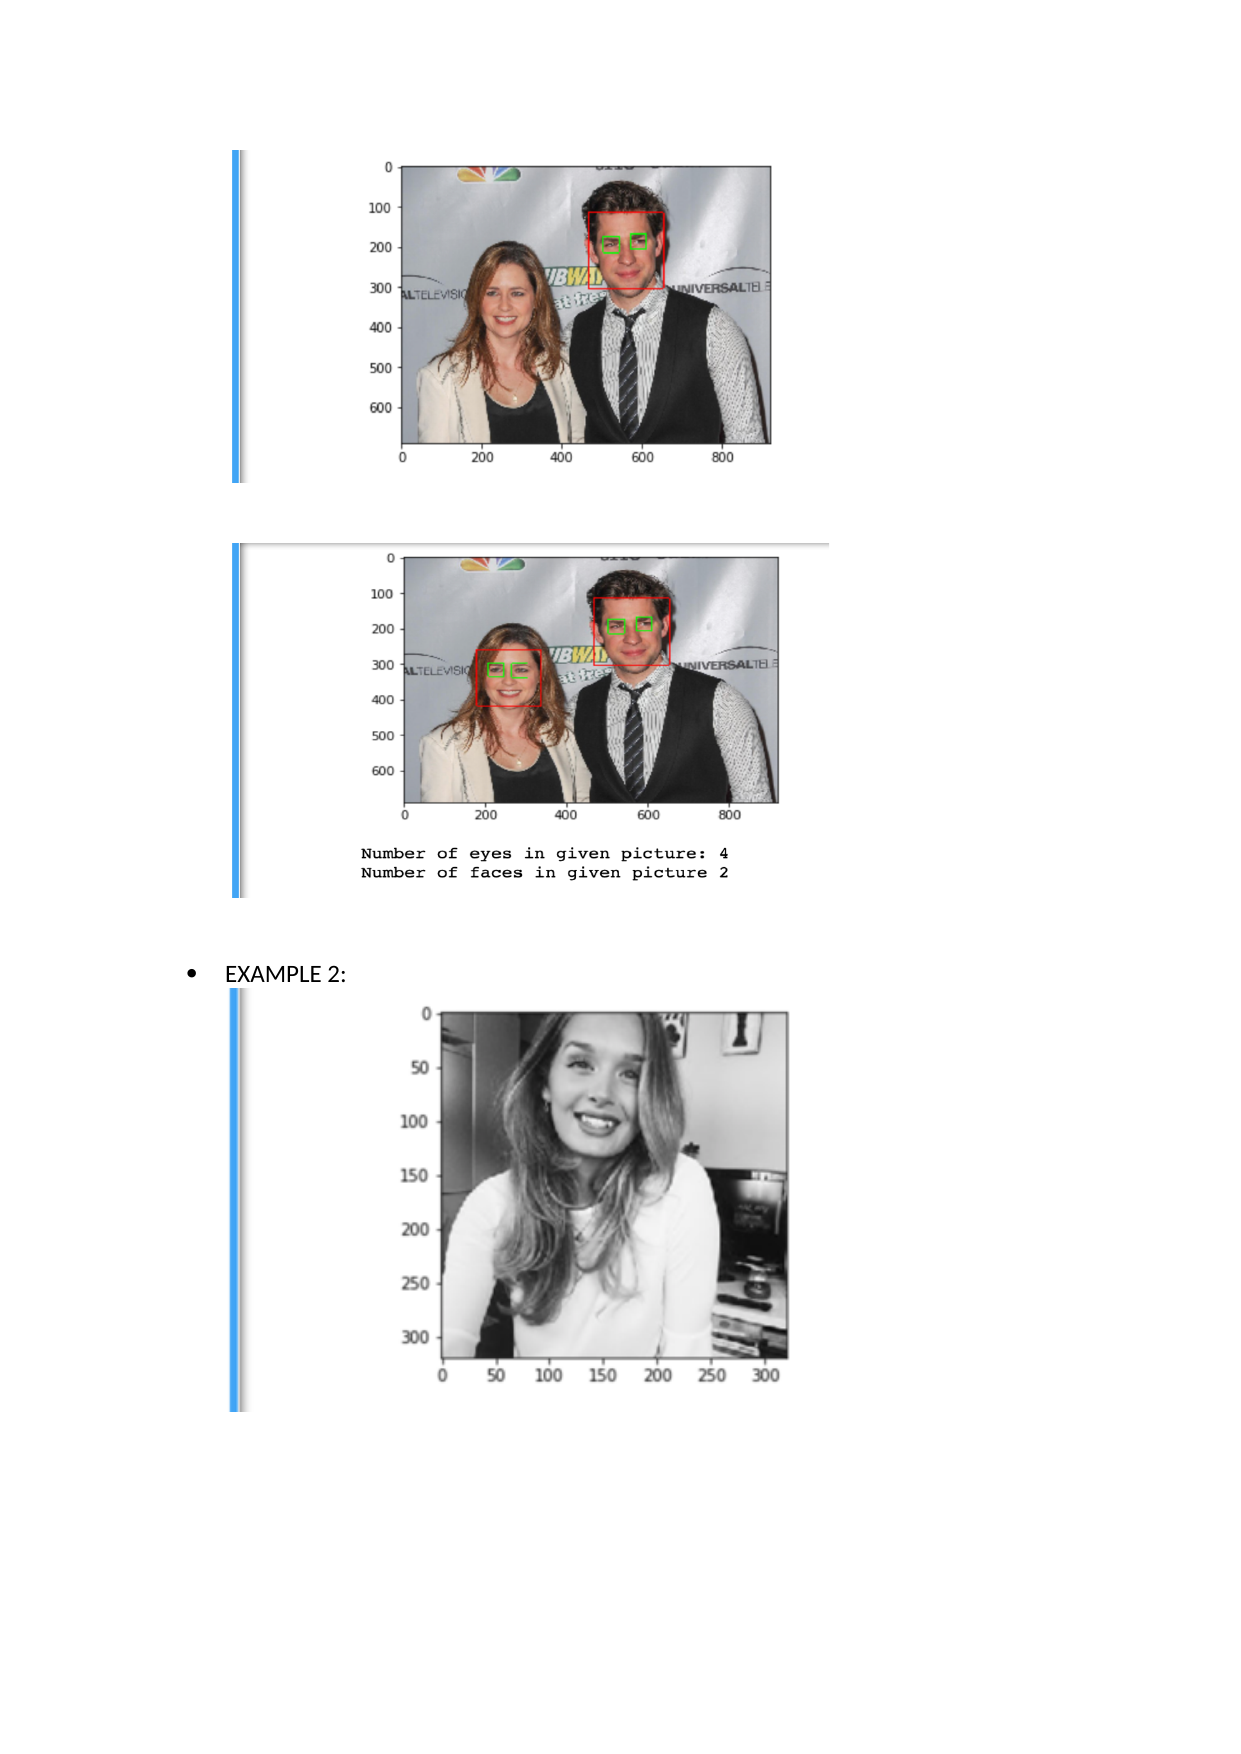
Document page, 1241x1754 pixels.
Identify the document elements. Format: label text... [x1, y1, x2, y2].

picture [225, 150, 783, 483]
list EXAMPLE 2: [187, 958, 1090, 989]
picture [230, 543, 830, 898]
picture [225, 988, 828, 1412]
